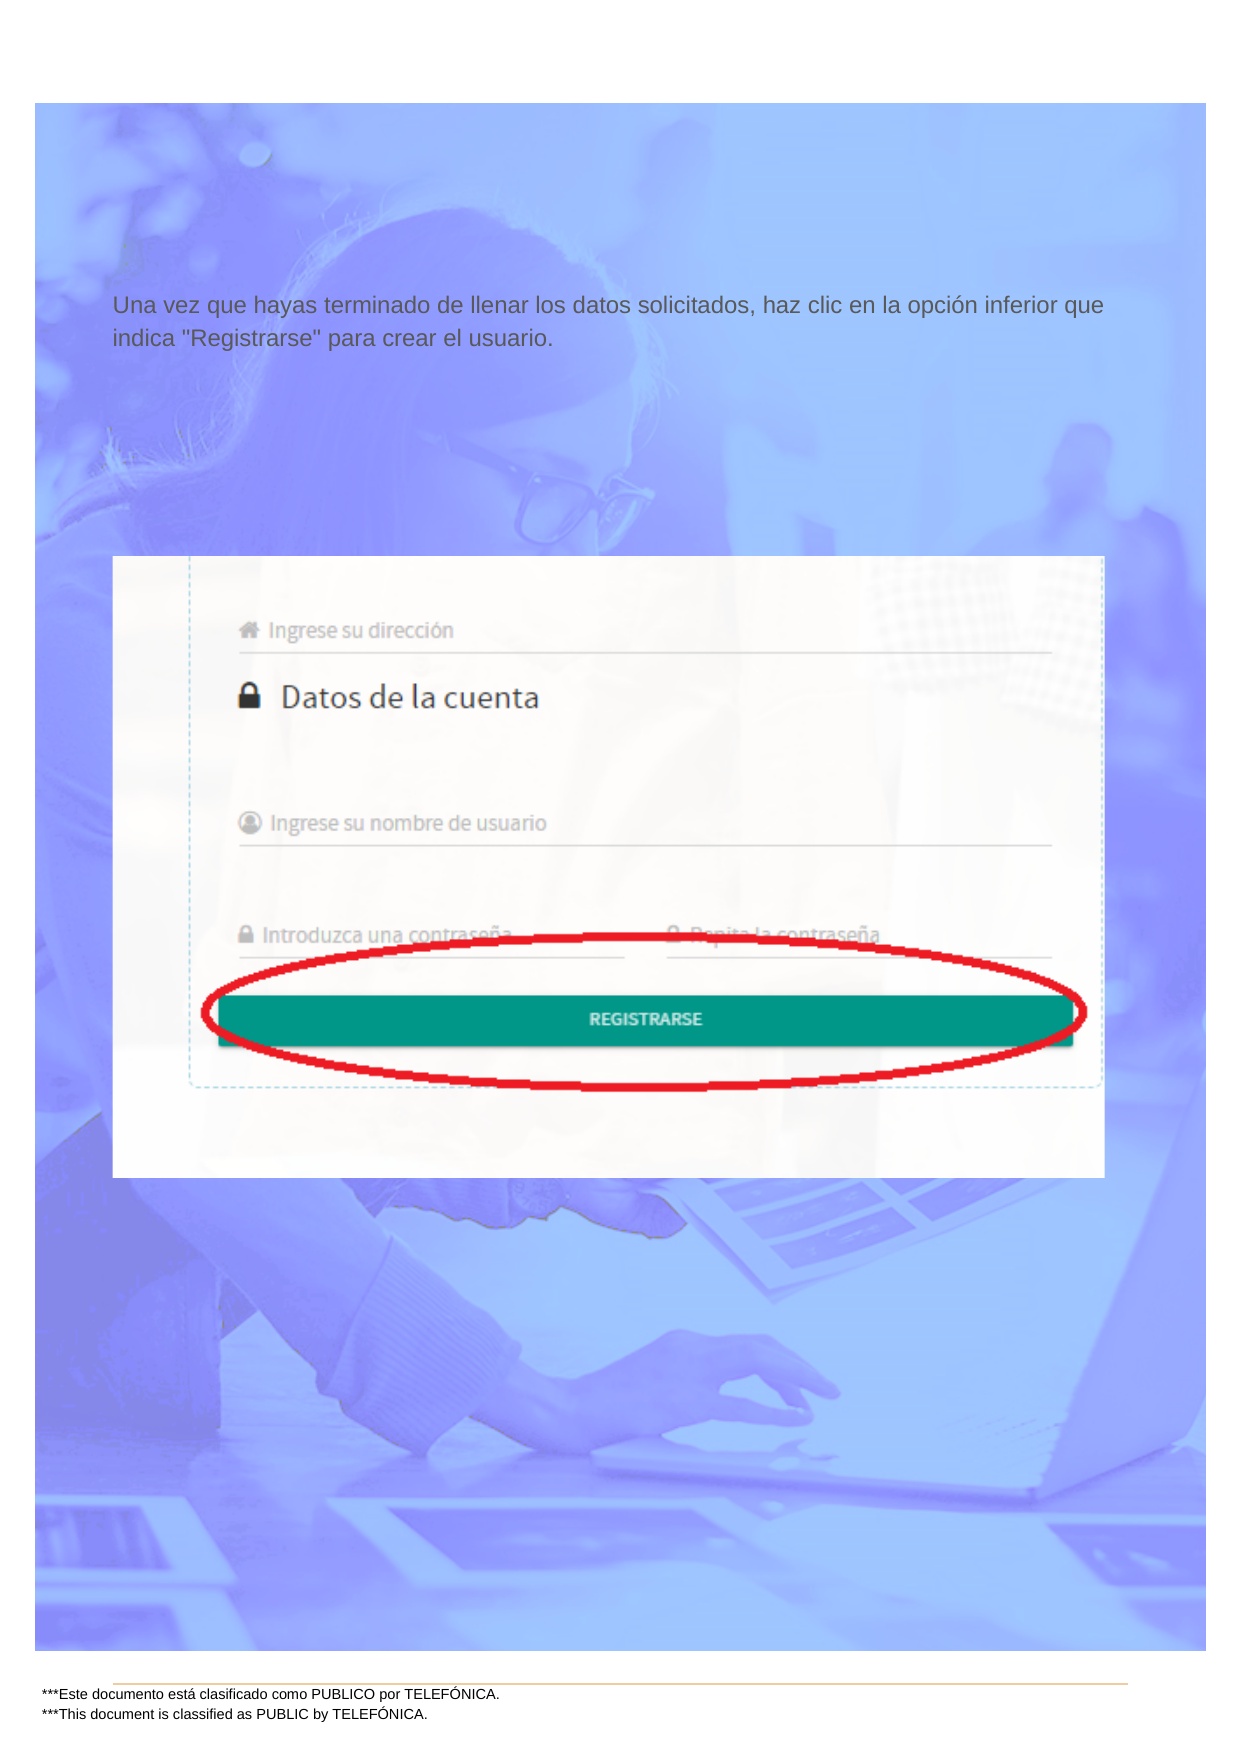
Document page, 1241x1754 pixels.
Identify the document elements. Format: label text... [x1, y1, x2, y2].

picture [112, 556, 1105, 1178]
text Una vez que hayas terminado de llenar los datos solicitados, haz clic en la opción inferior que indica "Registrarse" para crear el usuario. [112, 291, 1128, 352]
